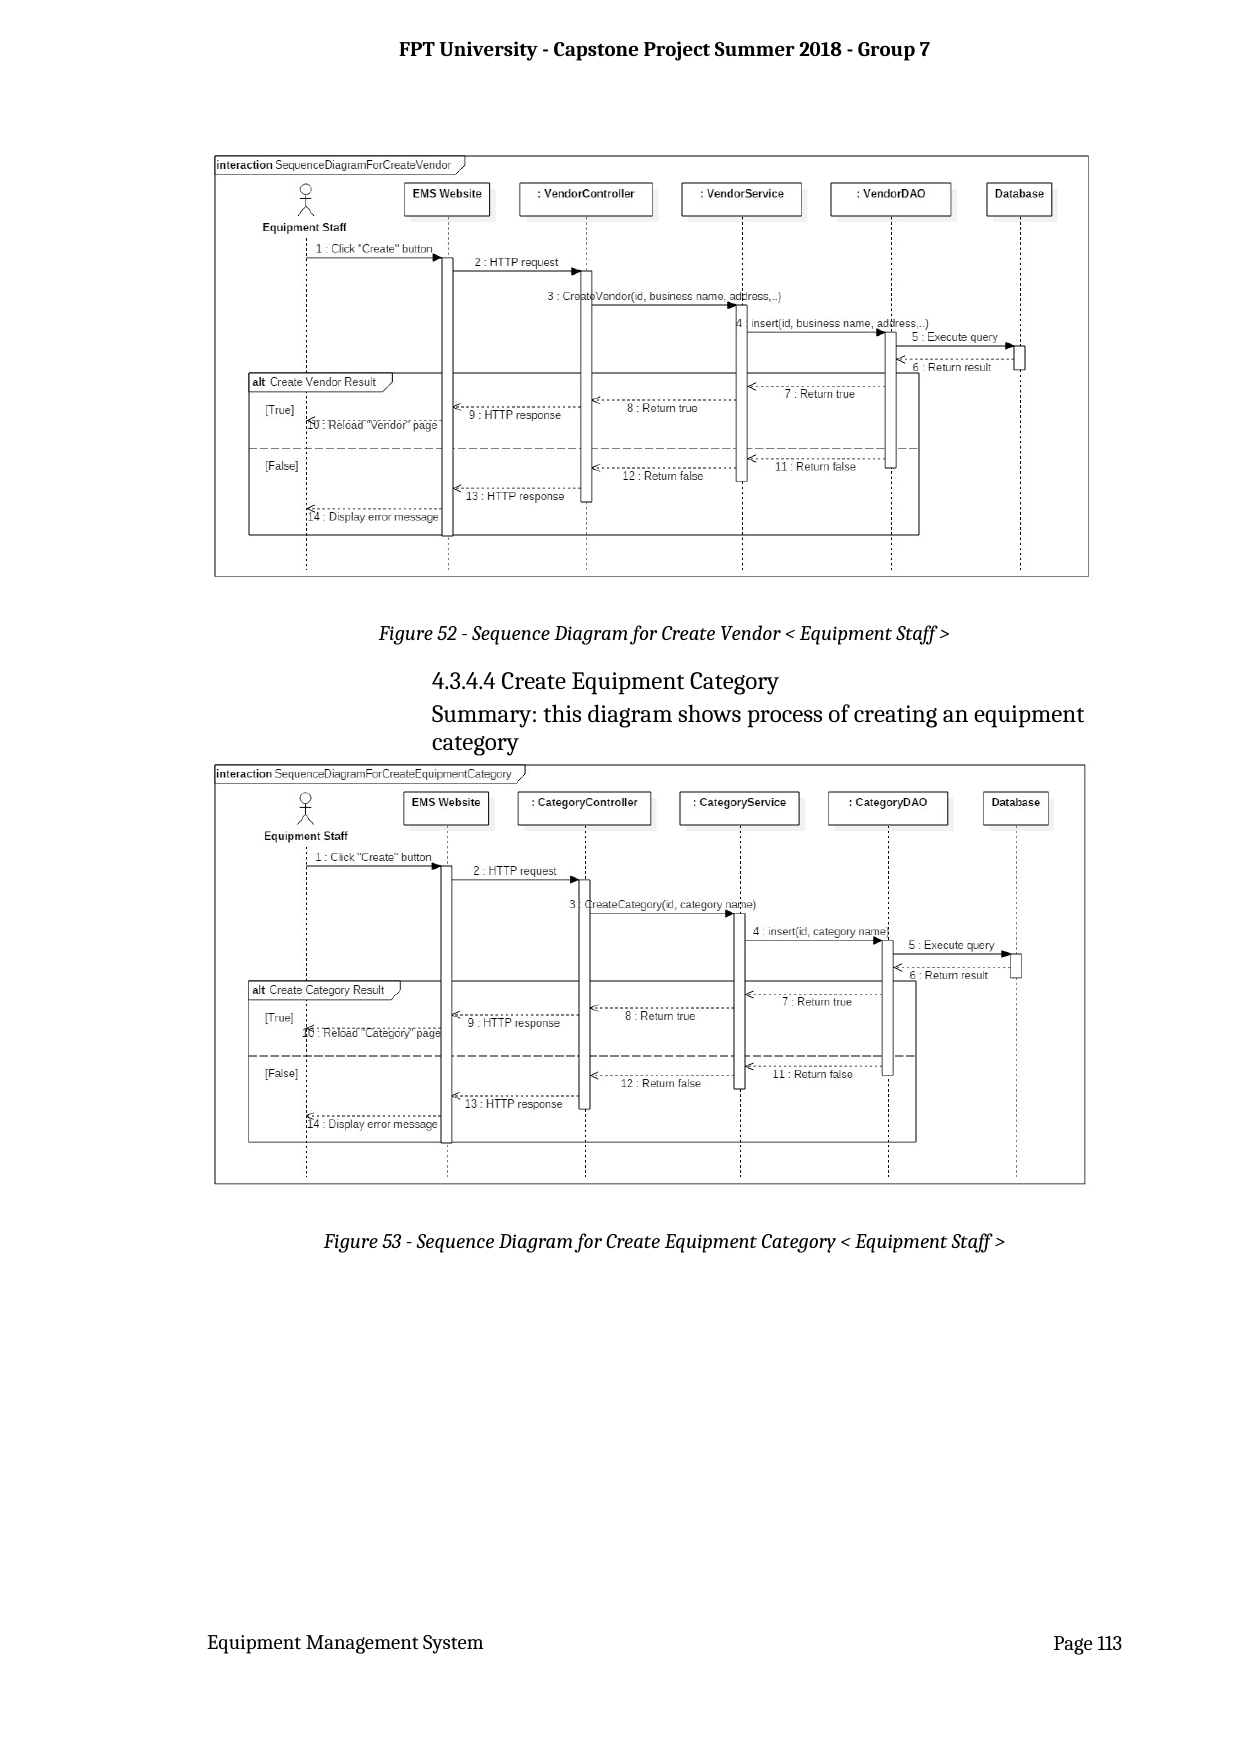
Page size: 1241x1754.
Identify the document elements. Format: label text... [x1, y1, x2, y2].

subtitle 4.3.4.4 Create Equipment Category [432, 667, 1122, 695]
picture [206, 147, 1122, 610]
picture [206, 757, 1118, 1217]
text Summary: this diagram shows process of creating an equipment category [432, 699, 1122, 757]
text Figure 52 - Sequence Diagram for Create Vendor < Equipment Staff > [207, 622, 1122, 646]
text Figure 53 - Sequence Diagram for Create Equipment Category < Equipment Staff > [207, 1229, 1122, 1253]
